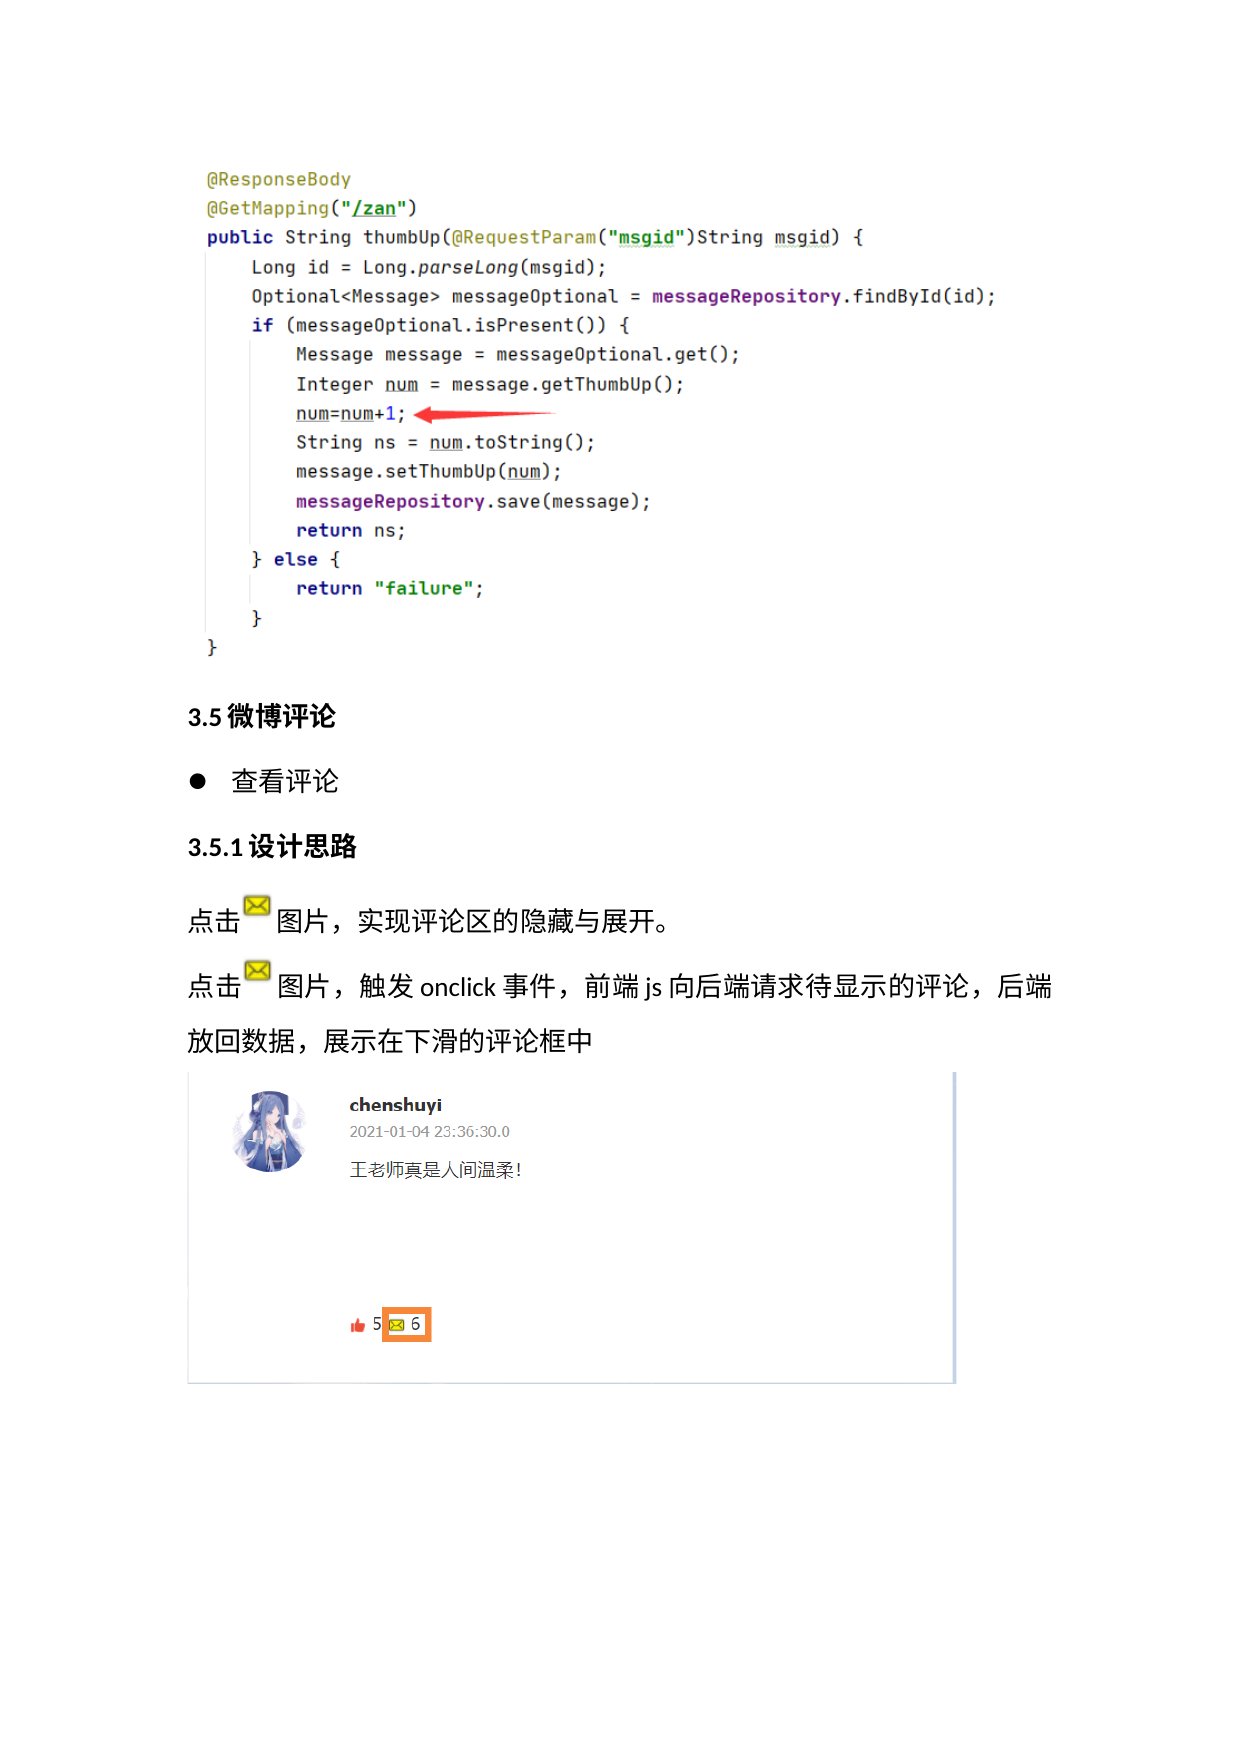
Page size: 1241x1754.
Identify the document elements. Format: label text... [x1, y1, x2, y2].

list 查看评论 [187, 747, 1053, 812]
picture [187, 162, 1053, 666]
text 点击图片，实现评论区的隐藏与展开。 [187, 877, 1053, 942]
picture [241, 877, 277, 932]
text 3.5.1设计思路 [187, 812, 1053, 877]
text 点击图片，触发onclick事件，前端js向后端请求待显示的评论，后端放回数据，展示在下滑的评论框中 [187, 942, 1053, 1072]
picture [242, 942, 277, 997]
text 3.5微博评论 [187, 682, 1053, 747]
picture [187, 1072, 957, 1384]
